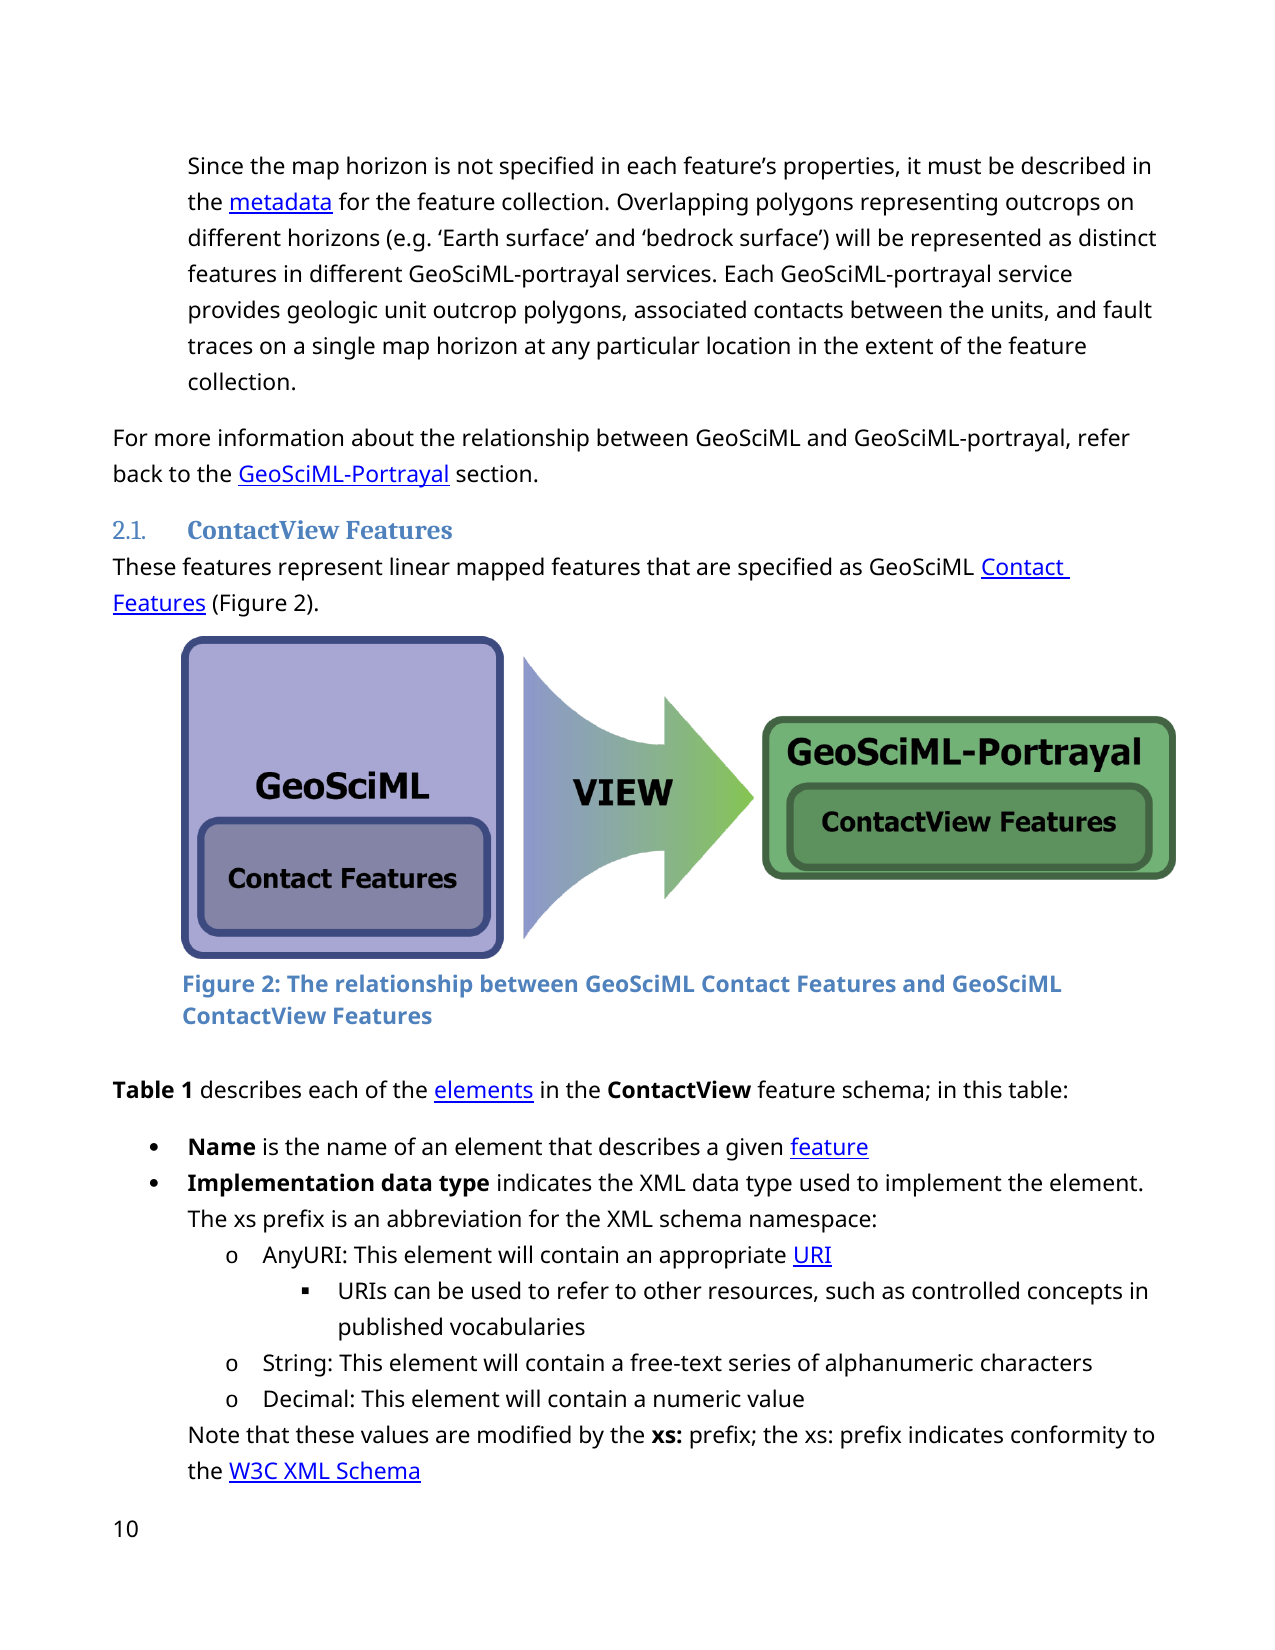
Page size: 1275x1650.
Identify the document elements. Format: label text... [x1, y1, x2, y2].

list Implementation data type indicates the XML data type used to implement the element. The xs prefix is an abbreviation for the XML schema namespace: [150, 1167, 1162, 1234]
list Decimal: This element will contain a numeric value [225, 1383, 1162, 1414]
list Since the map horizon is not specified in each feature’s properties, it must be described in the metadata for the feature collection. Overlapping polygons representing outcrops on different horizons (e.g. ‘Earth surface’ and ‘bedrock surface’) will be represented as distinct features in different GeoSciML-portrayal services. Each GeoSciML-portrayal service provides geologic unit outcrop polygons, associated contacts between the units, and fault traces on a single map horizon at any particular location in the extent of the feature collection. [187, 150, 1162, 397]
subtitle ContactView Features [112, 515, 1162, 546]
list Note that these values are modified by the xs: prefix; the xs: prefix indicates conformity to the W3C XML Schema [187, 1419, 1162, 1486]
list Name is the name of an element that describes a given feature [150, 1131, 1162, 1162]
picture [181, 636, 1176, 959]
list AnyURI: This element will contain an appropriate URI [225, 1239, 1162, 1270]
list String: This element will contain a free-text series of alphanumeric characters [225, 1347, 1162, 1378]
text These features represent linear mapped features that are specified as GeoSciML Contact Features (Figure 2). [112, 551, 1162, 618]
list URIs can be used to refer to other resources, such as controlled concepts in published vocabularies [300, 1275, 1162, 1342]
text For more information about the relationship between GeoSciML and GeoSciML-portrayal, refer back to the GeoSciML-Portrayal section. [112, 422, 1162, 489]
